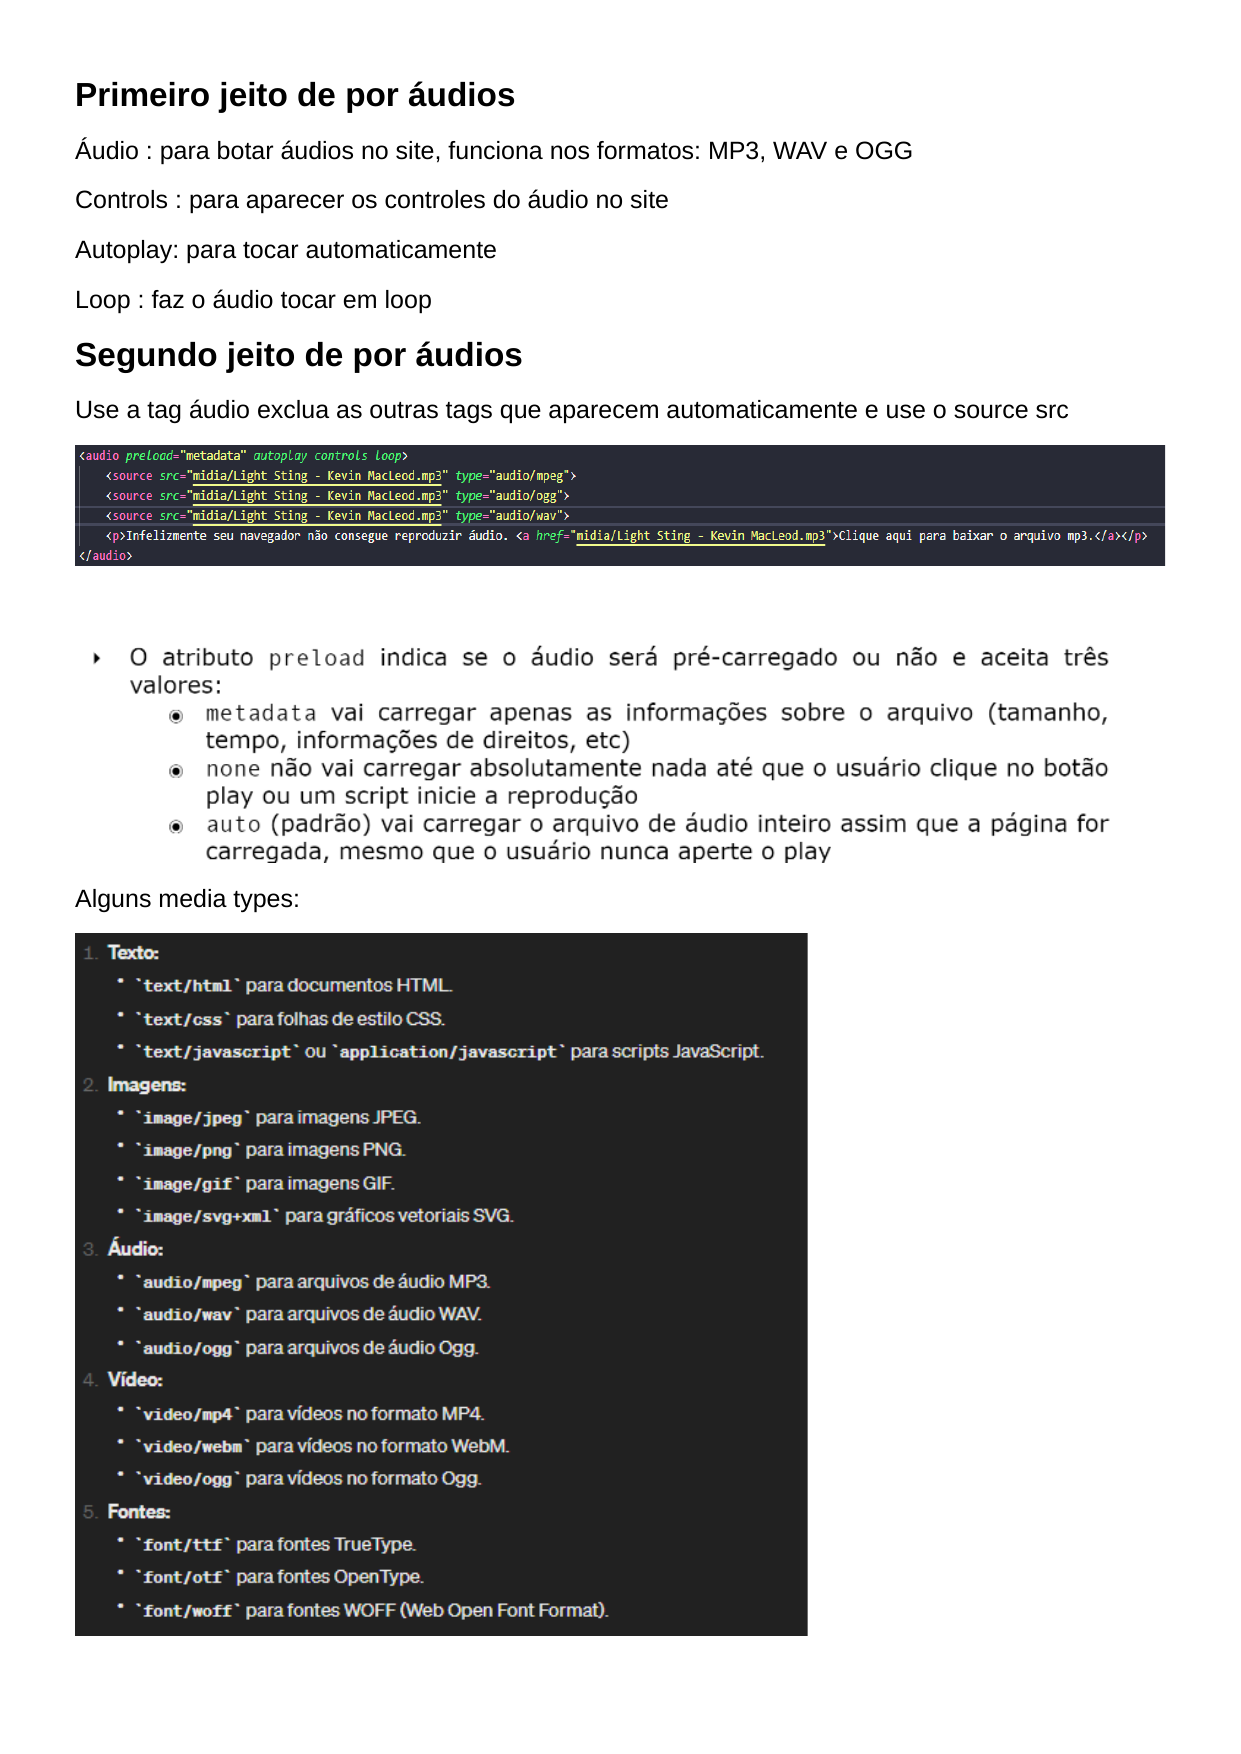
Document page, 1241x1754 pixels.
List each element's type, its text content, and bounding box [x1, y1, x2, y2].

text Controls : para aparecer os controles do áudio no site [75, 186, 1165, 214]
picture [75, 636, 1166, 863]
picture [75, 445, 1166, 566]
text Primeiro jeito de por áudios [75, 75, 1165, 113]
text Use a tag áudio exclua as outras tags que aparecem automaticamente e use o source src [75, 395, 1165, 424]
text Áudio : para botar áudios no site, funciona nos formatos: MP3, WAV e OGG [75, 136, 1165, 164]
text Segundo jeito de por áudios [75, 334, 1165, 373]
text Loop : faz o áudio tocar em loop [75, 285, 1165, 314]
text Alguns media types: [75, 884, 1165, 913]
text Autoplay: para tocar automaticamente [75, 235, 1165, 264]
picture [75, 933, 808, 1636]
